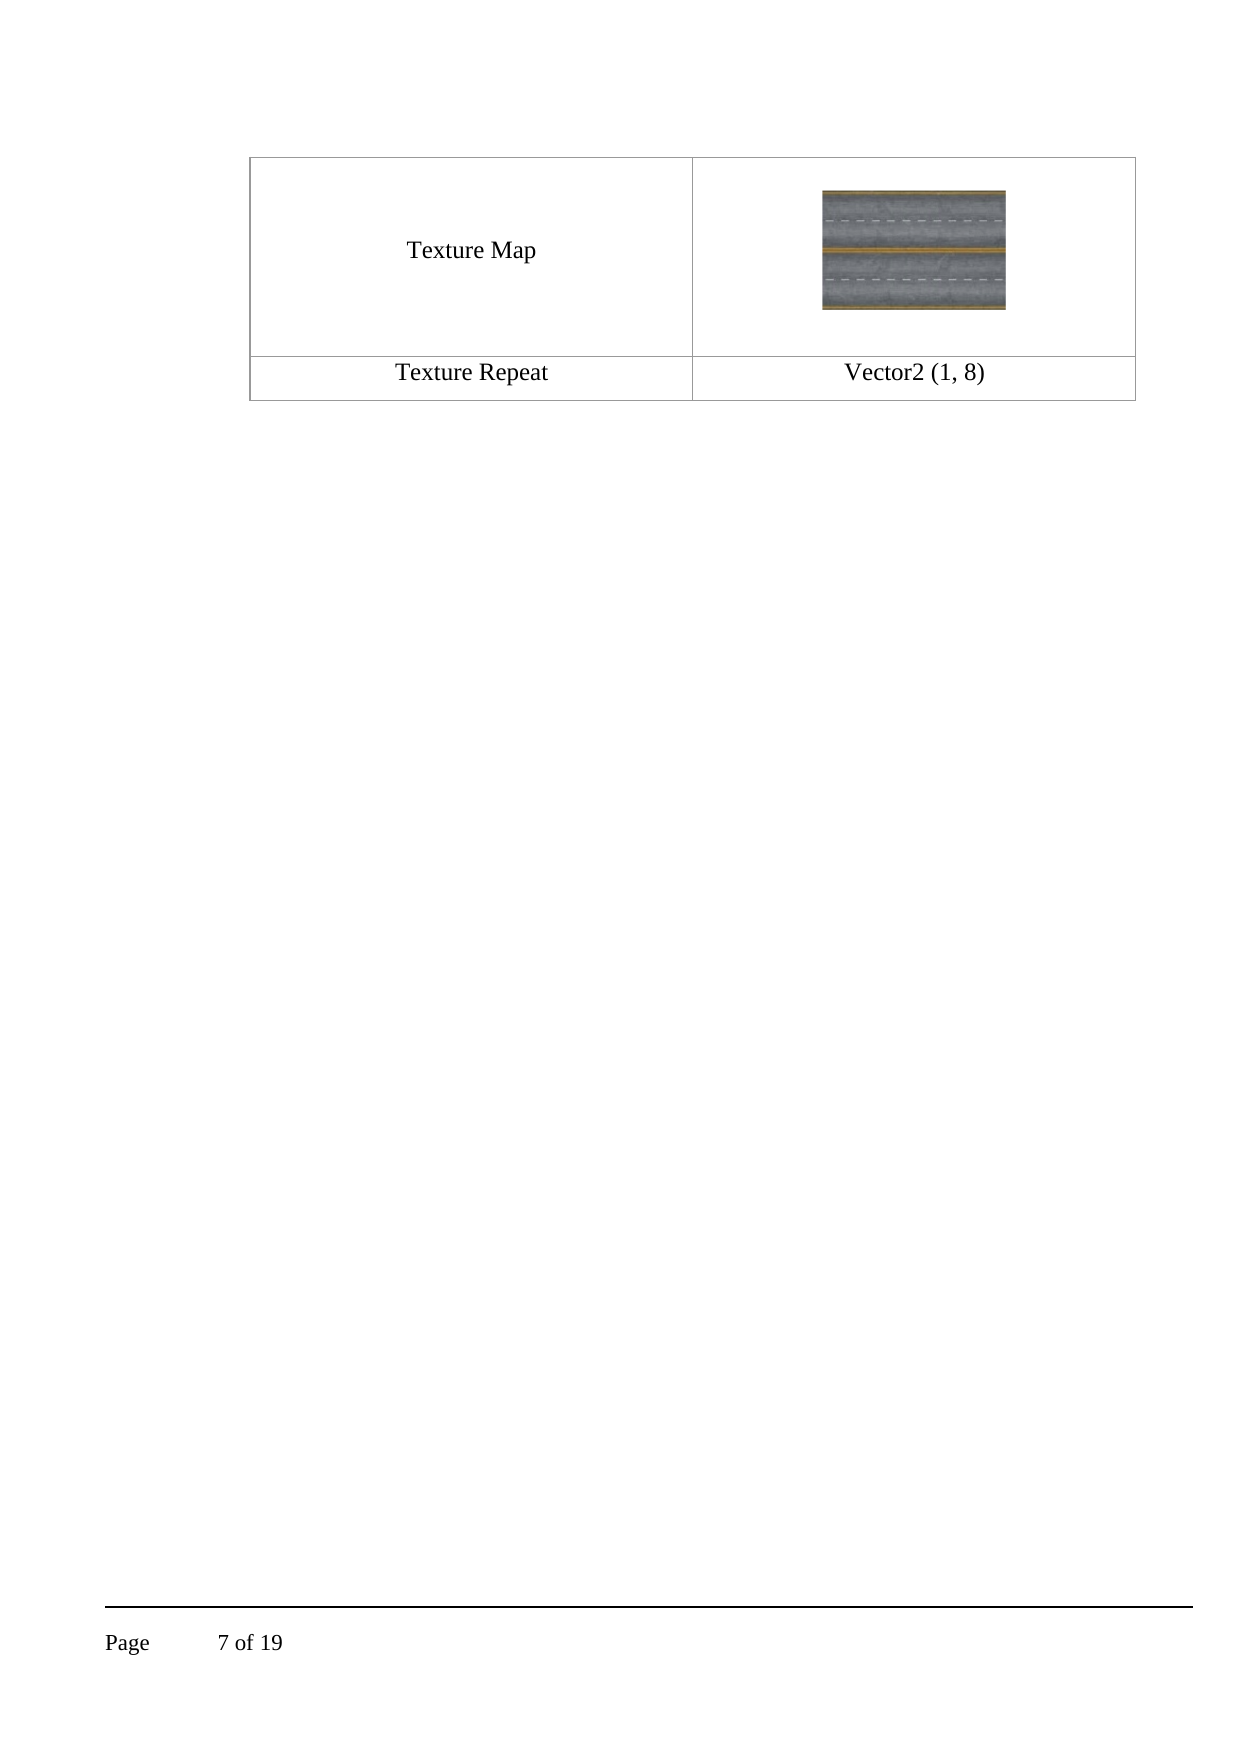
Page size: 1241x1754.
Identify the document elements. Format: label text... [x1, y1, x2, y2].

picture [823, 191, 1005, 309]
table_cell Vector2 (1, 8) [693, 357, 1135, 399]
table_cell [693, 158, 1135, 356]
table_cell Texture Repeat [251, 357, 692, 399]
table_cell Texture Map [251, 158, 692, 356]
